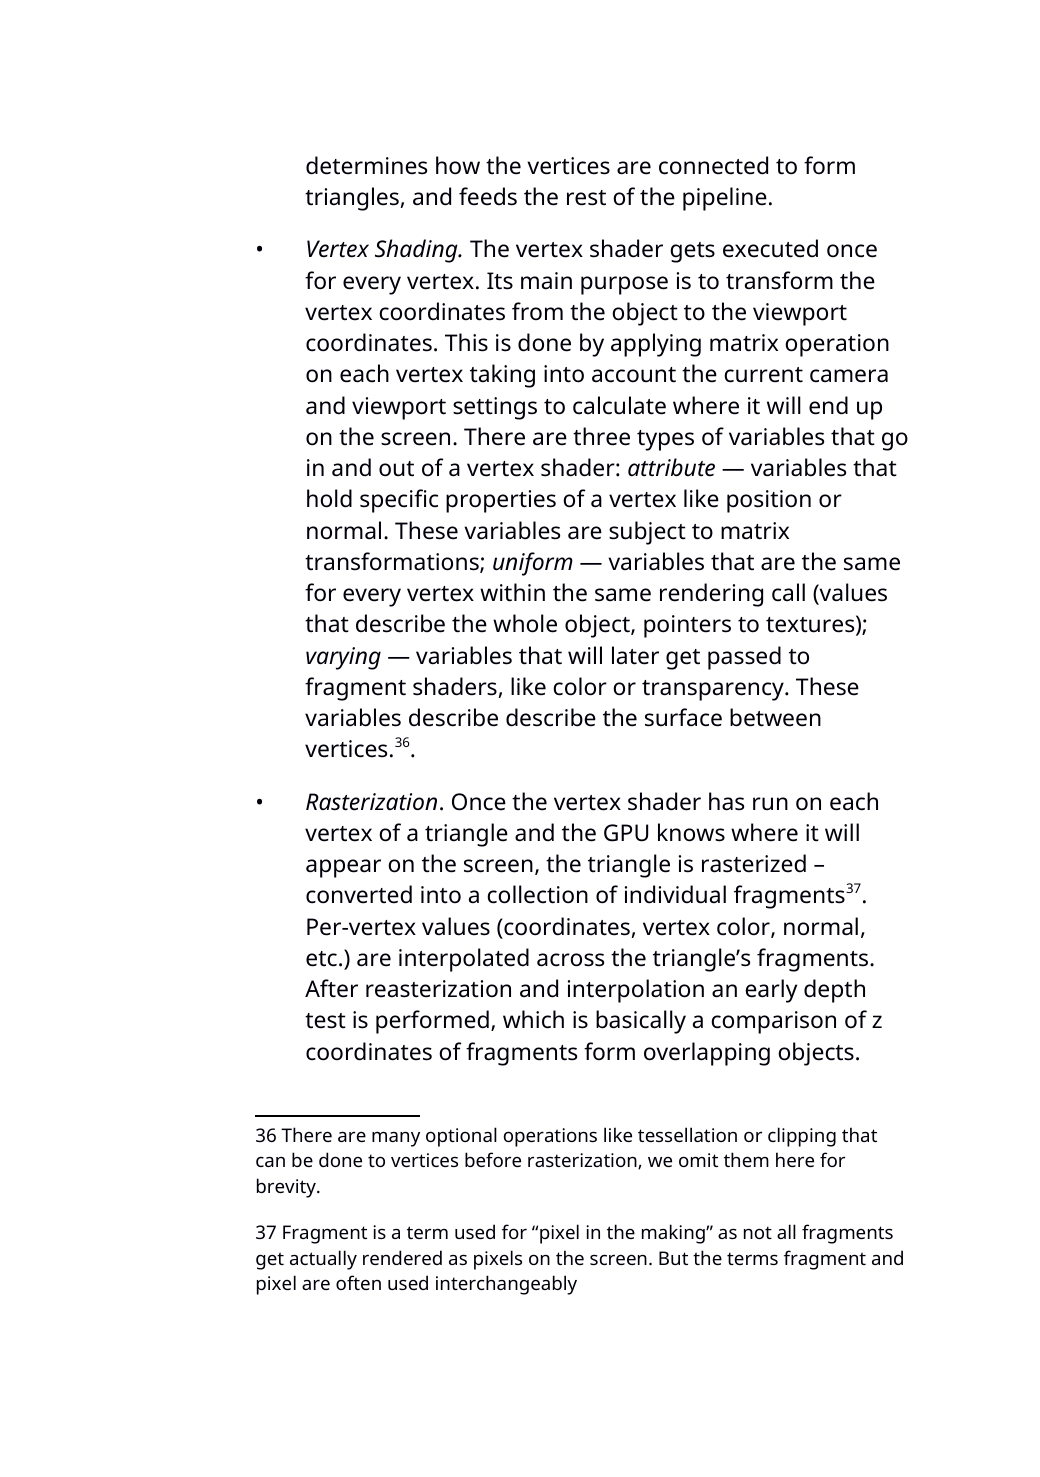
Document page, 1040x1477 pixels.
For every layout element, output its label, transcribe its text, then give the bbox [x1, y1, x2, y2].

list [255, 785, 910, 1067]
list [255, 150, 910, 212]
list Vertex Shading. The vertex shader gets executed once for every vertex. Its main purpose is to transform the vertex coordinates from the object to the viewport coordinates. This is done by applying matrix operation on each vertex taking into account the current camera and viewport settings to calculate where it will end up on the screen. There are three types of variables that go in and out of a vertex shader: attribute — variables that hold specific properties of a vertex like position or normal. These variables are subject to matrix transformations; uniform — variables that are the same for every vertex within the same rendering call (values that describe the whole object, pointers to textures); varying — variables that will later get passed to fragment shaders, like color or transparency. These variables describe describe the surface between vertices.. [255, 233, 910, 764]
